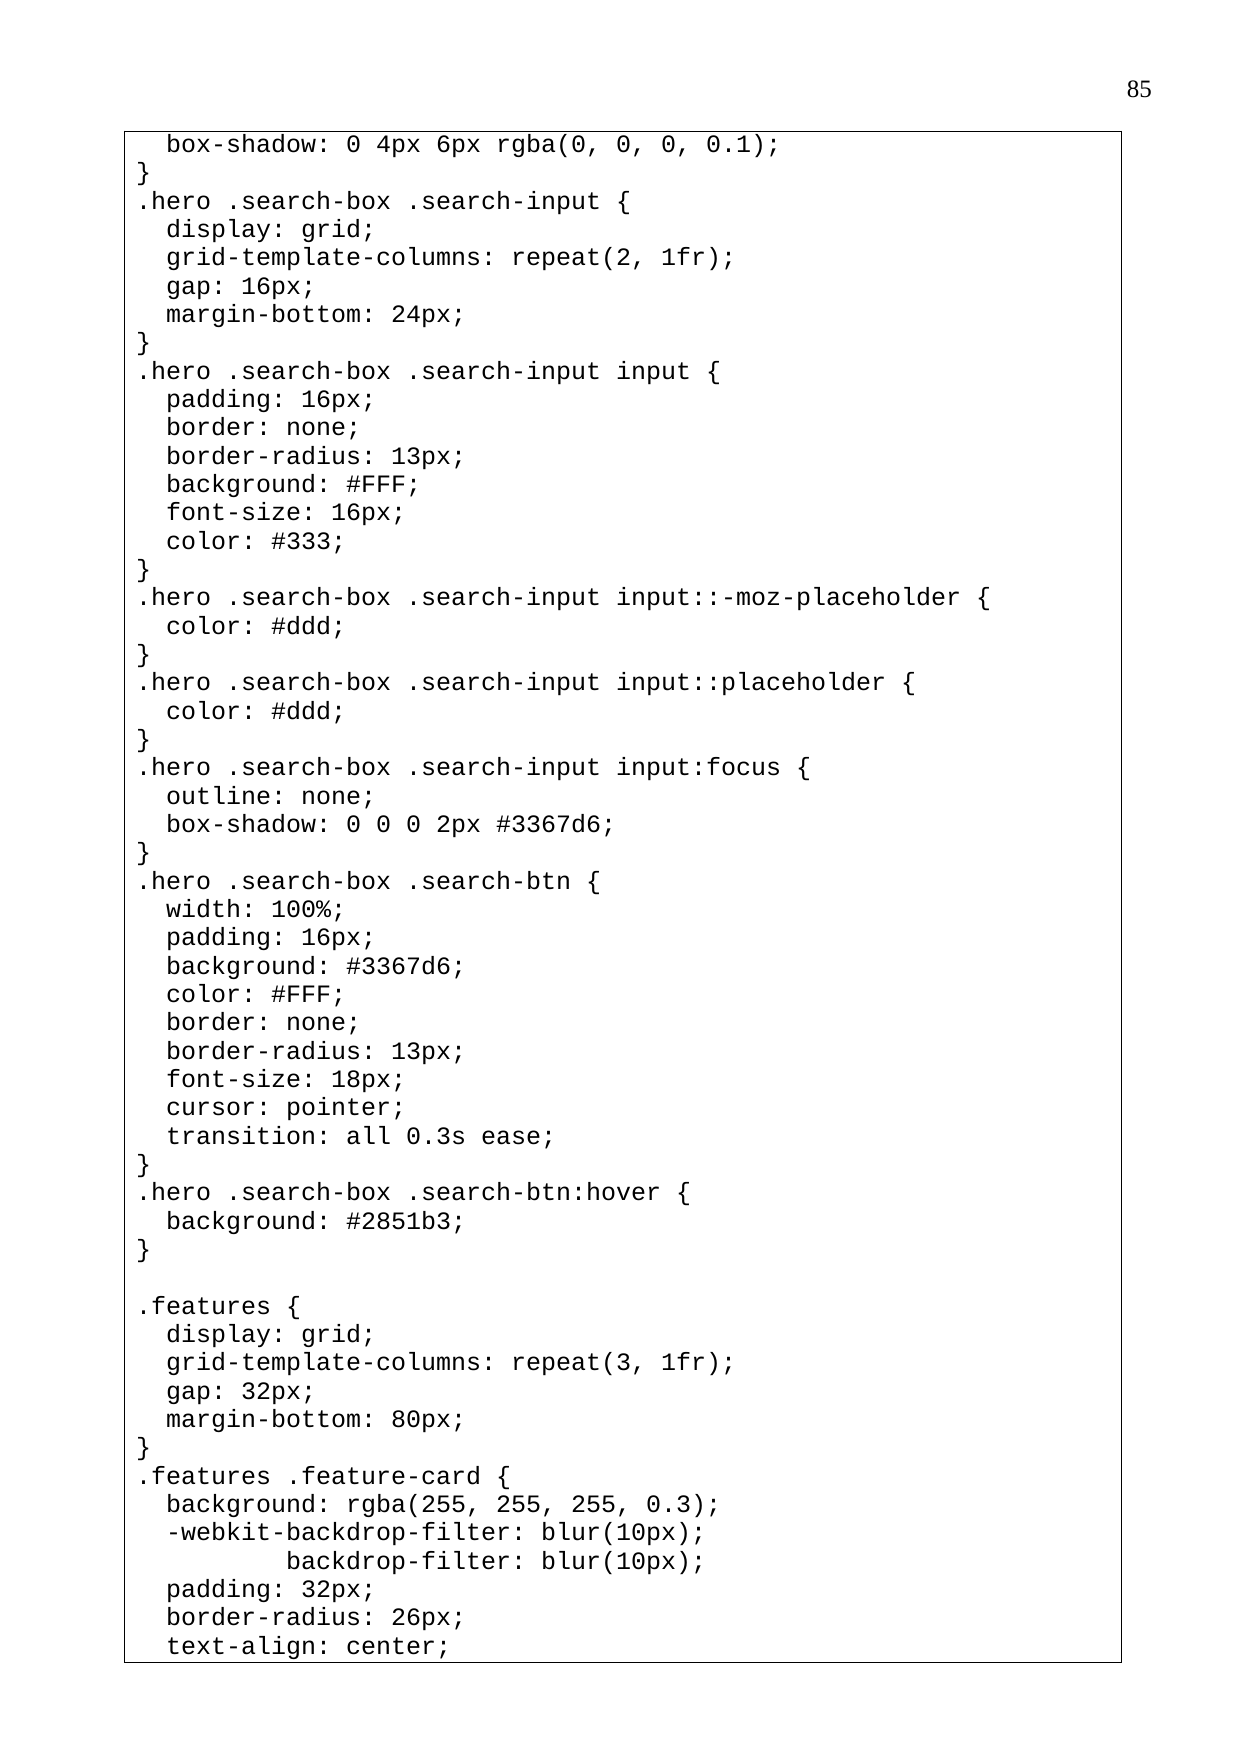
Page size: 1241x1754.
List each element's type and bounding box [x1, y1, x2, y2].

table_header [125, 132, 1121, 1662]
